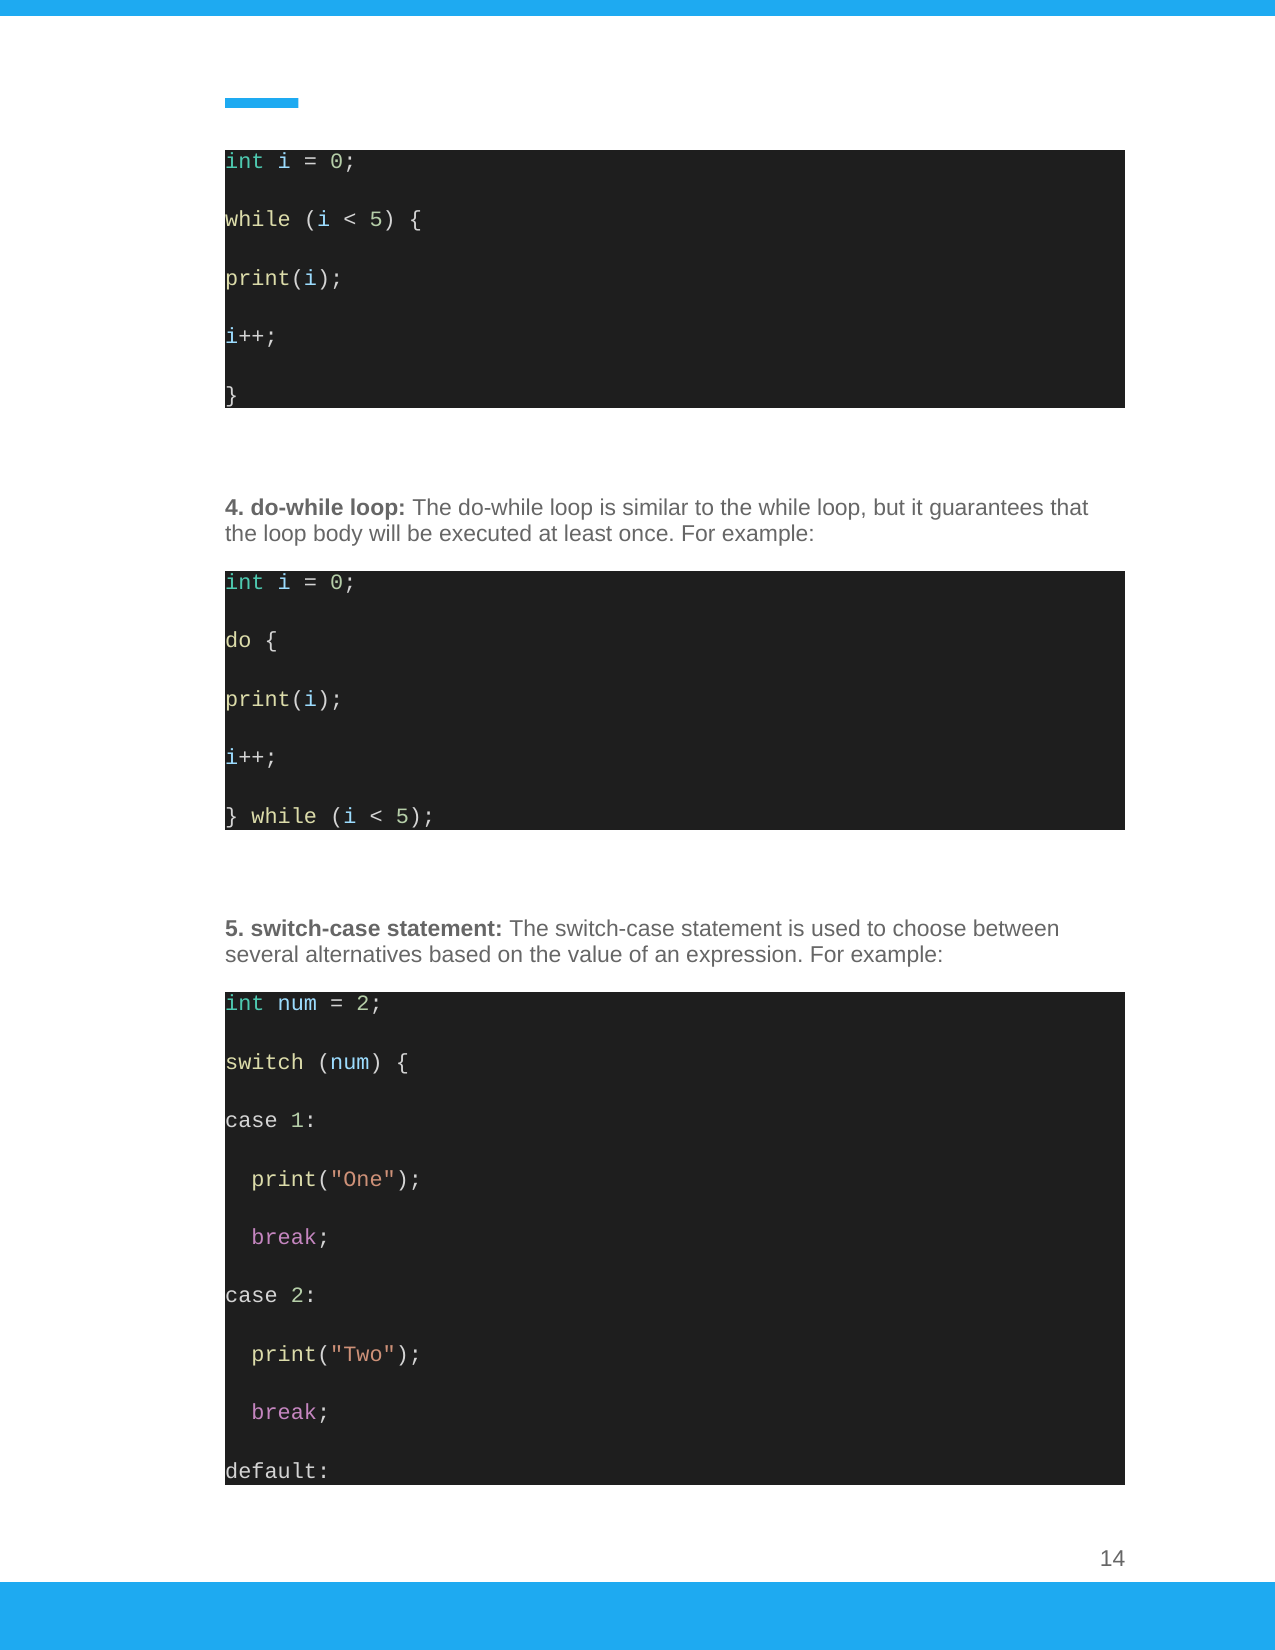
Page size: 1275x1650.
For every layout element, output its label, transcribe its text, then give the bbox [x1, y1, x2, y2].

text 5. switch-case statement: The switch-case statement is used to choose between several alternatives based on the value of an expression. For example: [225, 915, 1125, 967]
text default: [225, 1460, 1125, 1485]
text print("Two"); [225, 1343, 1125, 1368]
text i++; [225, 325, 1125, 350]
picture [0, 1582, 1275, 1650]
text while (i < 5) { [225, 208, 1125, 233]
text do { [225, 630, 1125, 654]
picture [225, 98, 299, 108]
text case 1: [225, 1109, 1125, 1134]
text break; [225, 1402, 1125, 1426]
text } while (i < 5); [225, 805, 1125, 830]
text switch (num) { [225, 1051, 1125, 1076]
text print("One"); [225, 1168, 1125, 1193]
text } [225, 384, 1125, 408]
text case 2: [225, 1285, 1125, 1309]
text int i = 0; [225, 150, 1125, 175]
text int num = 2; [225, 992, 1125, 1017]
text int i = 0; [225, 571, 1125, 596]
text i++; [225, 747, 1125, 771]
picture [0, 0, 1275, 16]
text break; [225, 1226, 1125, 1251]
text print(i); [225, 267, 1125, 292]
text 4. do-while loop: The do-while loop is similar to the while loop, but it guarantees that the loop body will be executed at least once. For example: [225, 493, 1125, 546]
text print(i); [225, 688, 1125, 713]
